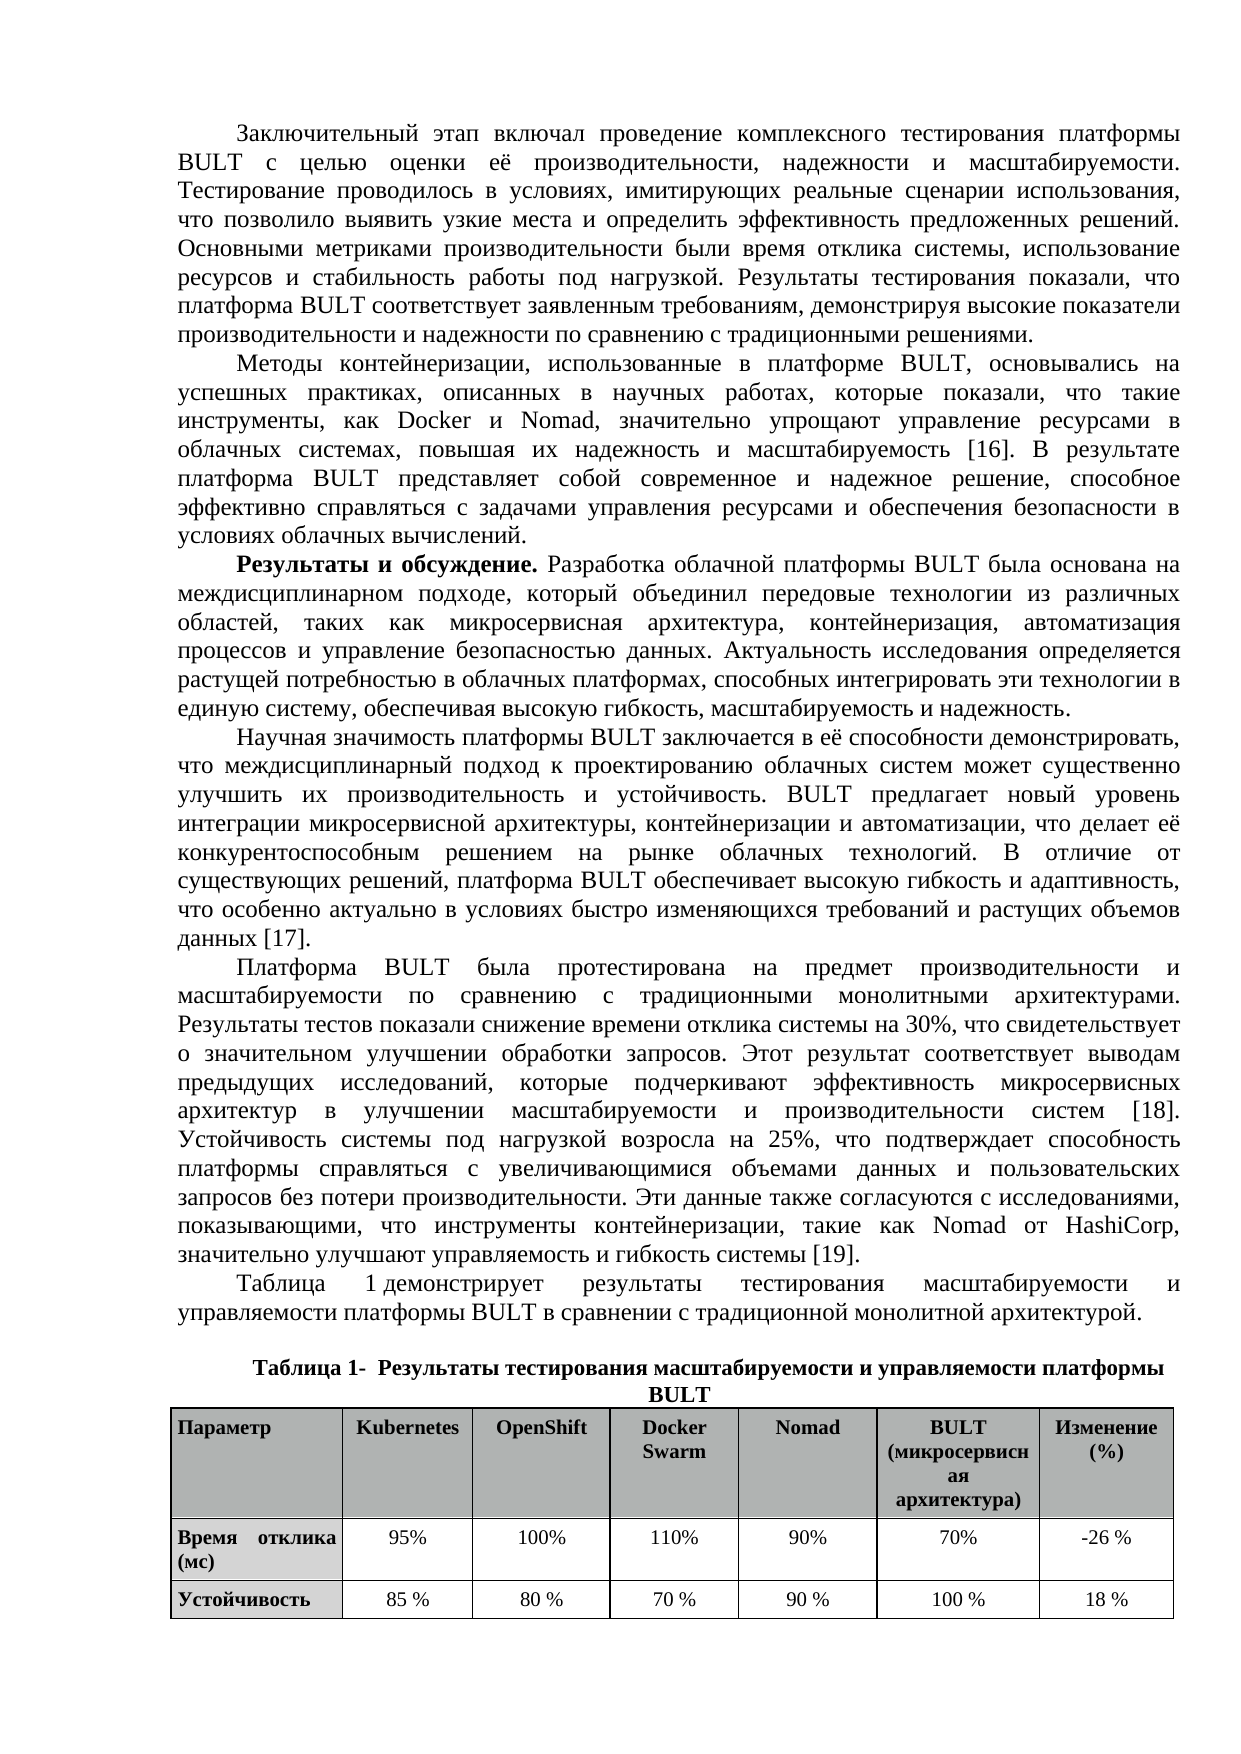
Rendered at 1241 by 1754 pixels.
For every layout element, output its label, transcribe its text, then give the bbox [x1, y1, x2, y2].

text Результаты и обсуждение. Разработка облачной платформы BULT была основана на междисциплинарном подходе, который объединил передовые технологии из различных областей, таких как микросервисная архитектура, контейнеризация, автоматизация процессов и управление безопасностью данных. Актуальность исследования определяется растущей потребностью в облачных платформах, способных интегрировать эти технологии в единую систему, обеспечивая высокую гибкость, масштабируемость и надежность. [177, 549, 1181, 722]
table_cell 70 % [611, 1581, 738, 1618]
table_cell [172, 1581, 342, 1618]
text Научная значимость платформы BULT заключается в её способности демонстрировать, что междисциплинарный подход к проектированию облачных систем может существенно улучшить их производительность и устойчивость. BULT предлагает новый уровень интеграции микросервисной архитектуры, контейнеризации и автоматизации, что делает её конкурентоспособным решением на рынке облачных технологий. В отличие от существующих решений, платформа BULT обеспечивает высокую гибкость и адаптивность, что особенно актуально в условиях быстро изменяющихся требований и растущих объемов данных [17]. [177, 722, 1181, 952]
table_cell 110% [611, 1519, 738, 1579]
table_cell 80 % [473, 1581, 609, 1618]
table_header Изменение (%) [1040, 1409, 1173, 1517]
table_cell -26 % [1040, 1519, 1173, 1579]
text Таблица 1 демонстрирует результаты тестирования масштабируемости и управляемости платформы BULT в сравнении с традиционной монолитной архитектурой. [177, 1268, 1181, 1326]
table_header BULT (микросервисная архитектура) [878, 1409, 1039, 1517]
table_cell 90 % [739, 1581, 876, 1618]
table_cell 90% [739, 1519, 876, 1579]
table_cell 95% [343, 1519, 472, 1579]
table_header Параметр [172, 1409, 342, 1517]
table_header Kubernetes [343, 1409, 472, 1517]
text Платформа BULT была протестирована на предмет производительности и масштабируемости по сравнению с традиционными монолитными архитектурами. Результаты тестов показали снижение времени отклика системы на 30%, что свидетельствует о значительном улучшении обработки запросов. Этот результат соответствует выводам предыдущих исследований, которые подчеркивают эффективность микросервисных архитектур в улучшении масштабируемости и производительности систем [18]. Устойчивость системы под нагрузкой возросла на 25%, что подтверждает способность платформы справляться с увеличивающимися объемами данных и пользовательских запросов без потери производительности. Эти данные также согласуются с исследованиями, показывающими, что инструменты контейнеризации, такие как Nomad от HashiCorp, значительно улучшают управляемость и гибкость системы [19]. [177, 952, 1181, 1268]
table_cell 100% [473, 1519, 609, 1579]
table_cell 18 % [1040, 1581, 1173, 1618]
text Таблица 1- Результаты тестирования масштабируемости и управляемости платформы BULT [177, 1354, 1181, 1407]
table_cell 70% [878, 1519, 1039, 1579]
table_header Docker Swarm [611, 1409, 738, 1517]
table_cell 100 % [878, 1581, 1039, 1618]
table_header Nomad [739, 1409, 876, 1517]
text Заключительный этап включал проведение комплексного тестирования платформы BULT с целью оценки её производительности, надежности и масштабируемости. Тестирование проводилось в условиях, имитирующих реальные сценарии использования, что позволило выявить узкие места и определить эффективность предложенных решений. Основными метриками производительности были время отклика системы, использование ресурсов и стабильность работы под нагрузкой. Результаты тестирования показали, что платформа BULT соответствует заявленным требованиям, демонстрируя высокие показатели производительности и надежности по сравнению с традиционными решениями. [177, 118, 1181, 348]
table_cell 85 % [343, 1581, 472, 1618]
table_cell Время отклика (мс) [172, 1519, 342, 1579]
table_header OpenShift [473, 1409, 609, 1517]
text Методы контейнеризации, использованные в платформе BULT, основывались на успешных практиках, описанных в научных работах, которые показали, что такие инструменты, как Docker и Nomad, значительно упрощают управление ресурсами в облачных системах, повышая их надежность и масштабируемость [16]. В результате платформа BULT представляет собой современное и надежное решение, способное эффективно справляться с задачами управления ресурсами и обеспечения безопасности в условиях облачных вычислений. [177, 348, 1181, 549]
